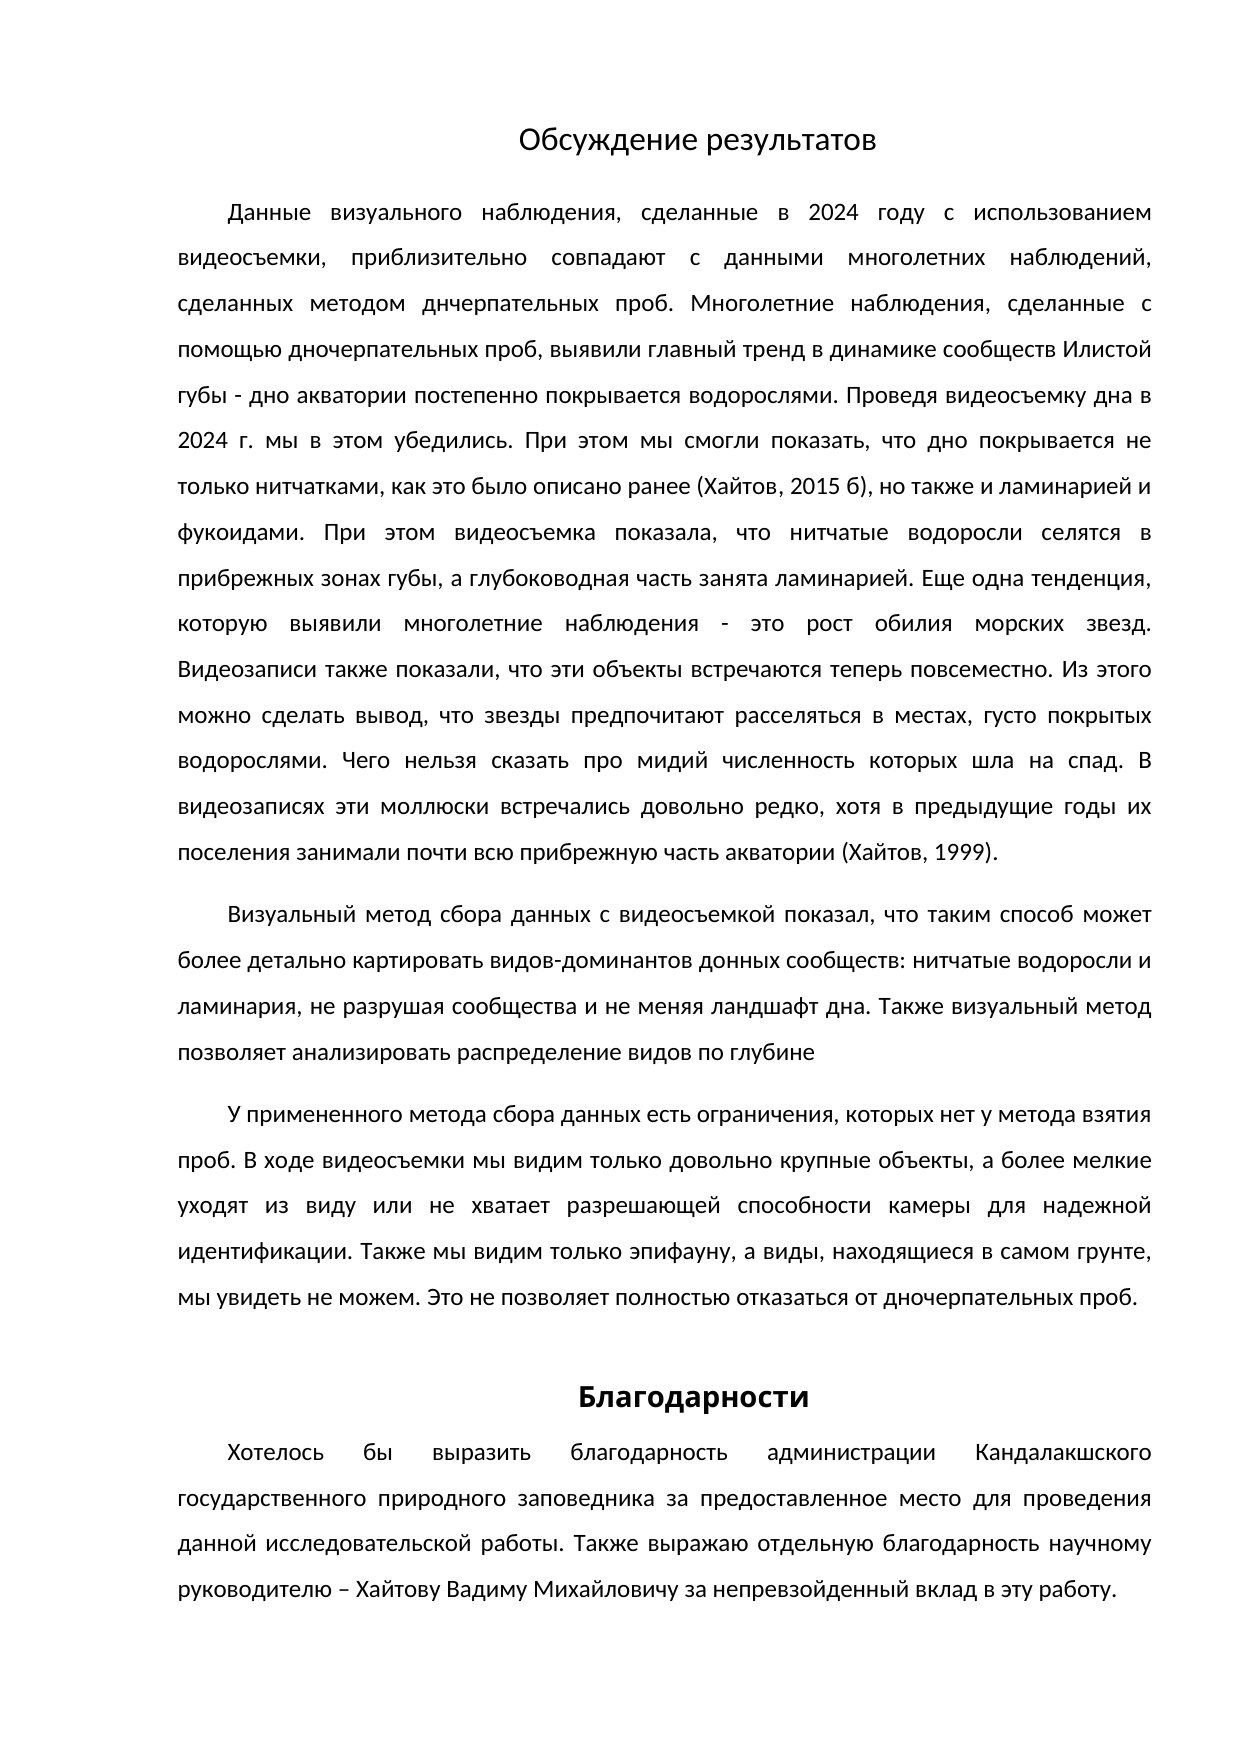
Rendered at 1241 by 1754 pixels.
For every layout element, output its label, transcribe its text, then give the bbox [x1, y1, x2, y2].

text У примененного метода сбора данных есть ограничения, которых нет у метода взятия проб. В ходе видеосъемки мы видим только довольно крупные объекты, а более мелкие уходят из виду или не хватает разрешающей способности камеры для надежной идентификации. Также мы видим только эпифауну, а виды, находящиеся в самом грунте, мы увидеть не можем. Это не позволяет полностью отказаться от дночерпательных проб. [177, 1098, 1152, 1311]
text Хотелось бы выразить благодарность администрации Кандалакшского государственного природного заповедника за предоставленное место для проведения данной исследовательской работы. Также выражаю отдельную благодарность научному руководителю – Хайтову Вадиму Михайловичу за непревзойденный вклад в эту работу. [177, 1436, 1152, 1604]
subtitle Благодарности [177, 1377, 1152, 1416]
text Данные визуального наблюдения, сделанные в 2024 году с использованием видеосъемки, приблизительно совпадают с данными многолетних наблюдений, сделанных методом днчерпательных проб. Многолетние наблюдения, сделанные с помощью дночерпательных проб, выявили главный тренд в динамике сообществ Илистой губы - дно акватории постепенно покрывается водорослями. Проведя видеосъемку дна в 2024 г. мы в этом убедились. При этом мы смогли показать, что дно покрывается не только нитчатками, как это было описано ранее (Хайтов, 2015 б), но также и ламинарией и фукоидами. При этом видеосъемка показала, что нитчатые водоросли селятся в прибрежных зонах губы, а глубоководная часть занята ламинарией. Еще одна тенденция, которую выявили многолетние наблюдения - это рост обилия морских звезд. Видеозаписи также показали, что эти объекты встречаются теперь повсеместно. Из этого можно сделать вывод, что звезды предпочитают расселяться в местах, густо покрытых водорослями. Чего нельзя сказать про мидий численность которых шла на спад. В видеозаписях эти моллюски встречались довольно редко, хотя в предыдущие годы их поселения занимали почти всю прибрежную часть акватории (Хайтов, 1999). [177, 196, 1152, 867]
text Визуальный метод сбора данных с видеосъемкой показал, что таким способ может более детально картировать видов-доминантов донных сообществ: нитчатые водоросли и ламинария, не разрушая сообщества и не меняя ландшафт дна. Также визуальный метод позволяет анализировать распределение видов по глубине [177, 898, 1152, 1066]
text Обсуждение результатов [177, 118, 1152, 159]
